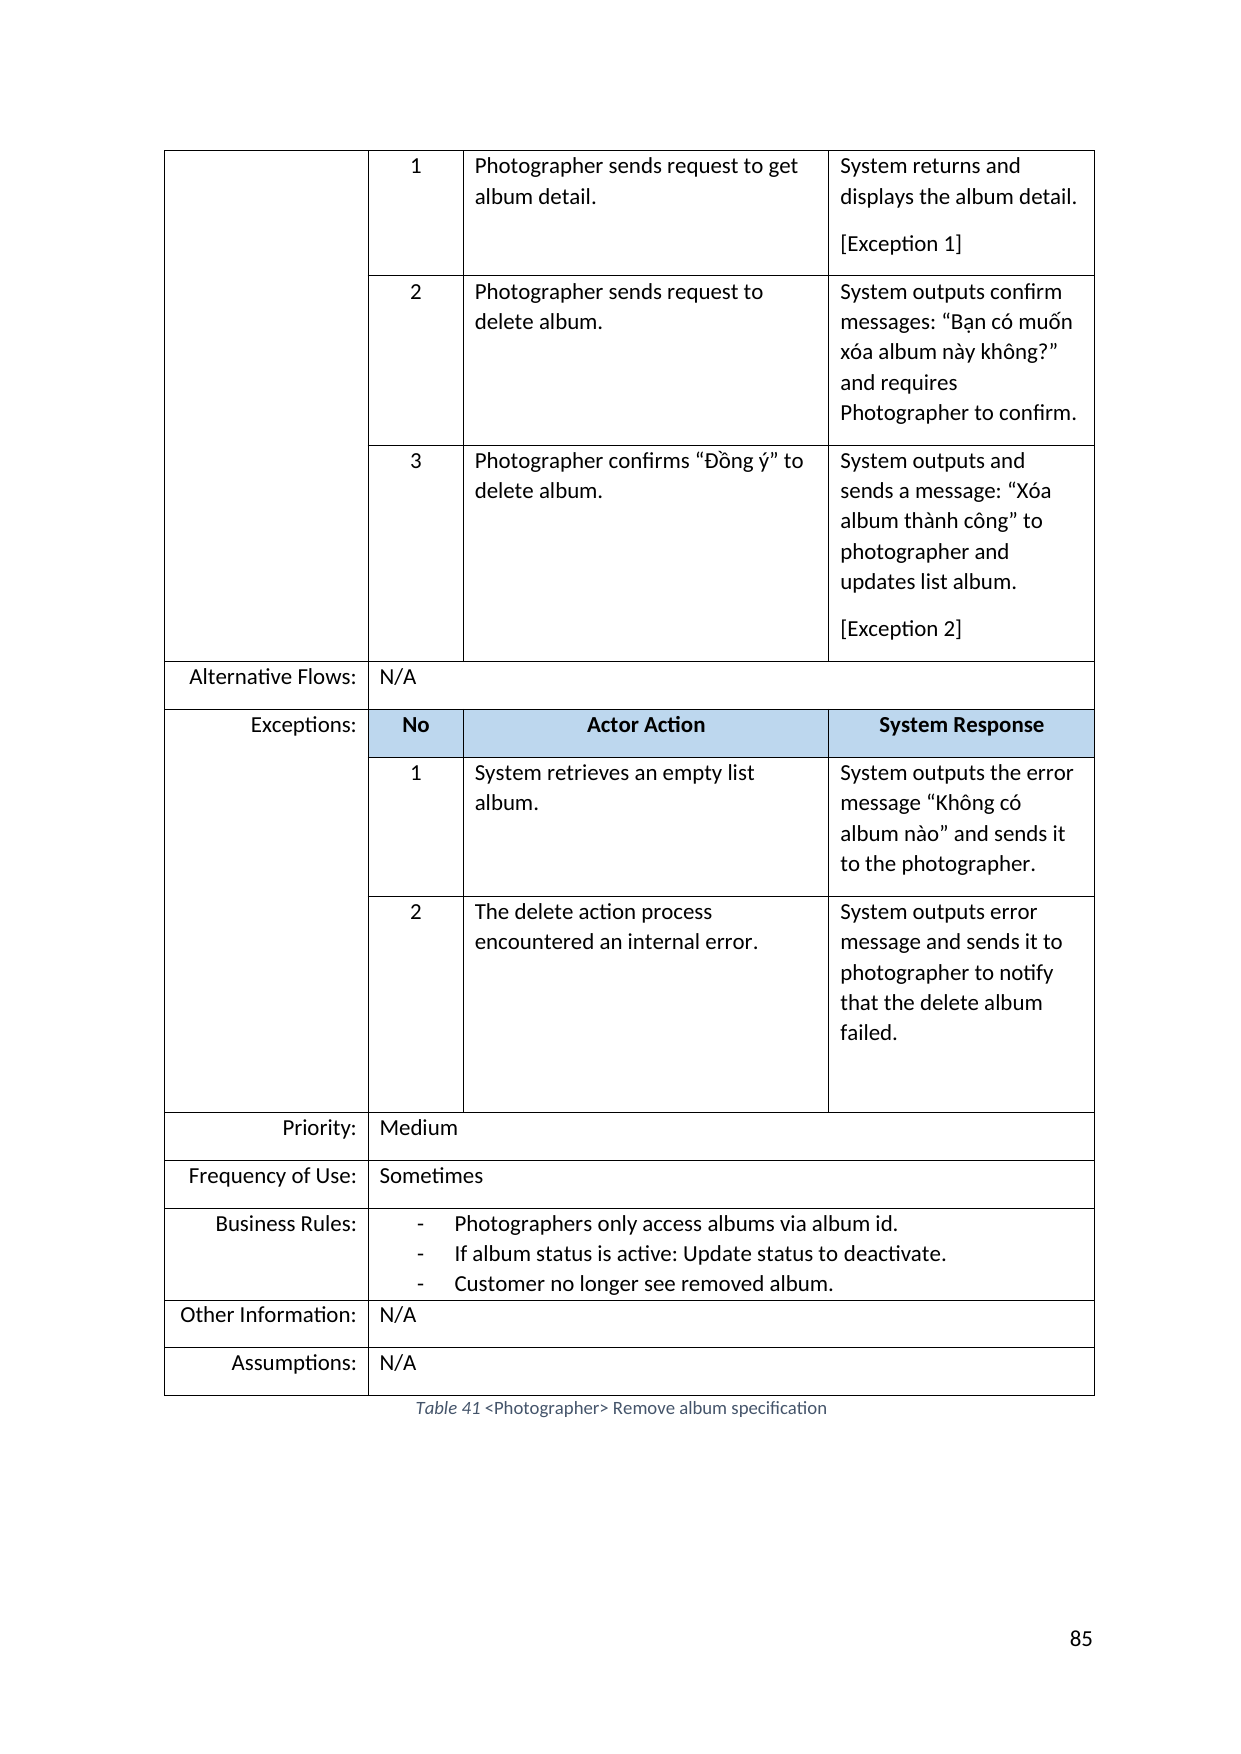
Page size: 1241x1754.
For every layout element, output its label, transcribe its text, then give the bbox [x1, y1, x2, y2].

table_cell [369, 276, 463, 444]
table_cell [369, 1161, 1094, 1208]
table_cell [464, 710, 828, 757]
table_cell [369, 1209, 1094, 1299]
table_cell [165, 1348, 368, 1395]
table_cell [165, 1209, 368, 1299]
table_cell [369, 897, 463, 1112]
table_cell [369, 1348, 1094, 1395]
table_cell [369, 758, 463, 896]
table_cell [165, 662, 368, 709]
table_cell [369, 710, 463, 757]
text Table 41 <Photographer> Remove album specification [150, 1396, 1093, 1419]
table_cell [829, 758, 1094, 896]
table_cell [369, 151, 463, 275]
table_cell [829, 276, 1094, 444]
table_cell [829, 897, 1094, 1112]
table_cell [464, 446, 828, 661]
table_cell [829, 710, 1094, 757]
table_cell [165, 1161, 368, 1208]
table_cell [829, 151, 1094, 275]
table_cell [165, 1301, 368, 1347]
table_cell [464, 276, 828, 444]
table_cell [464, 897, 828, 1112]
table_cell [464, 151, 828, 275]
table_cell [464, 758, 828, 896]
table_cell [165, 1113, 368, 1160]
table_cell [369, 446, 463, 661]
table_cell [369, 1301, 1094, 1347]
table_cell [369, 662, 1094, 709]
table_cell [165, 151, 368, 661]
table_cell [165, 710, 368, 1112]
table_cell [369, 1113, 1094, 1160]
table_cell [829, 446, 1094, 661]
